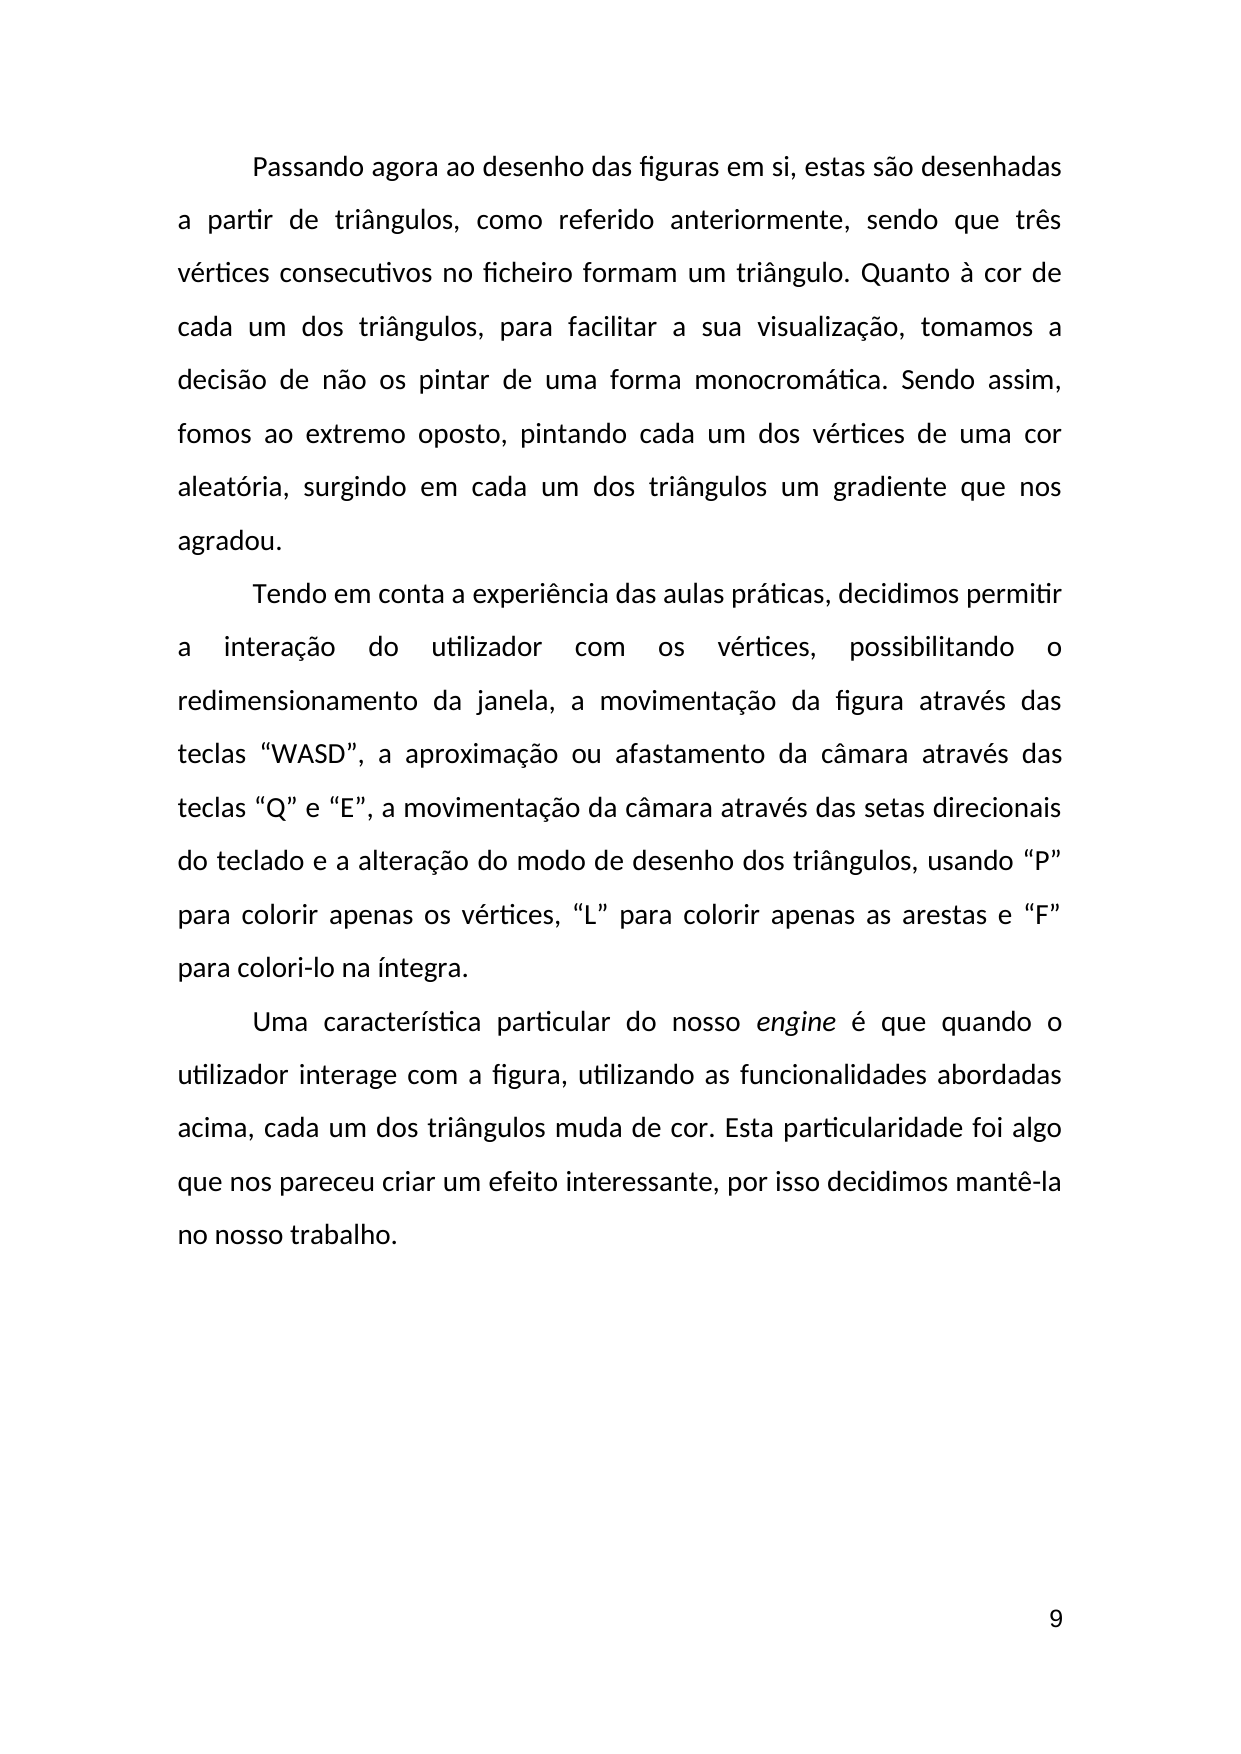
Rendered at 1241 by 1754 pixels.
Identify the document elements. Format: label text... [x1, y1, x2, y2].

text Passando agora ao desenho das figuras em si, estas são desenhadas a partir de triângulos, como referido anteriormente, sendo que três vértices consecutivos no ficheiro formam um triângulo. Quanto à cor de cada um dos triângulos, para facilitar a sua visualização, tomamos a decisão de não os pintar de uma forma monocromática. Sendo assim, fomos ao extremo oposto, pintando cada um dos vértices de uma cor aleatória, surgindo em cada um dos triângulos um gradiente que nos agradou. [177, 148, 1063, 557]
text Uma característica particular do nosso engine é que quando o utilizador interage com a figura, utilizando as funcionalidades abordadas acima, cada um dos triângulos muda de cor. Esta particularidade foi algo que nos pareceu criar um efeito interessante, por isso decidimos mantê-la no nosso trabalho. [177, 1003, 1063, 1252]
text Tendo em conta a experiência das aulas práticas, decidimos permitir a interação do utilizador com os vértices, possibilitando o redimensionamento da janela, a movimentação da figura através das teclas “WASD”, a aproximação ou afastamento da câmara através das teclas “Q” e “E”, a movimentação da câmara através das setas direcionais do teclado e a alteração do modo de desenho dos triângulos, usando “P” para colorir apenas os vértices, “L” para colorir apenas as arestas e “F” para colori-lo na íntegra. [177, 575, 1063, 985]
